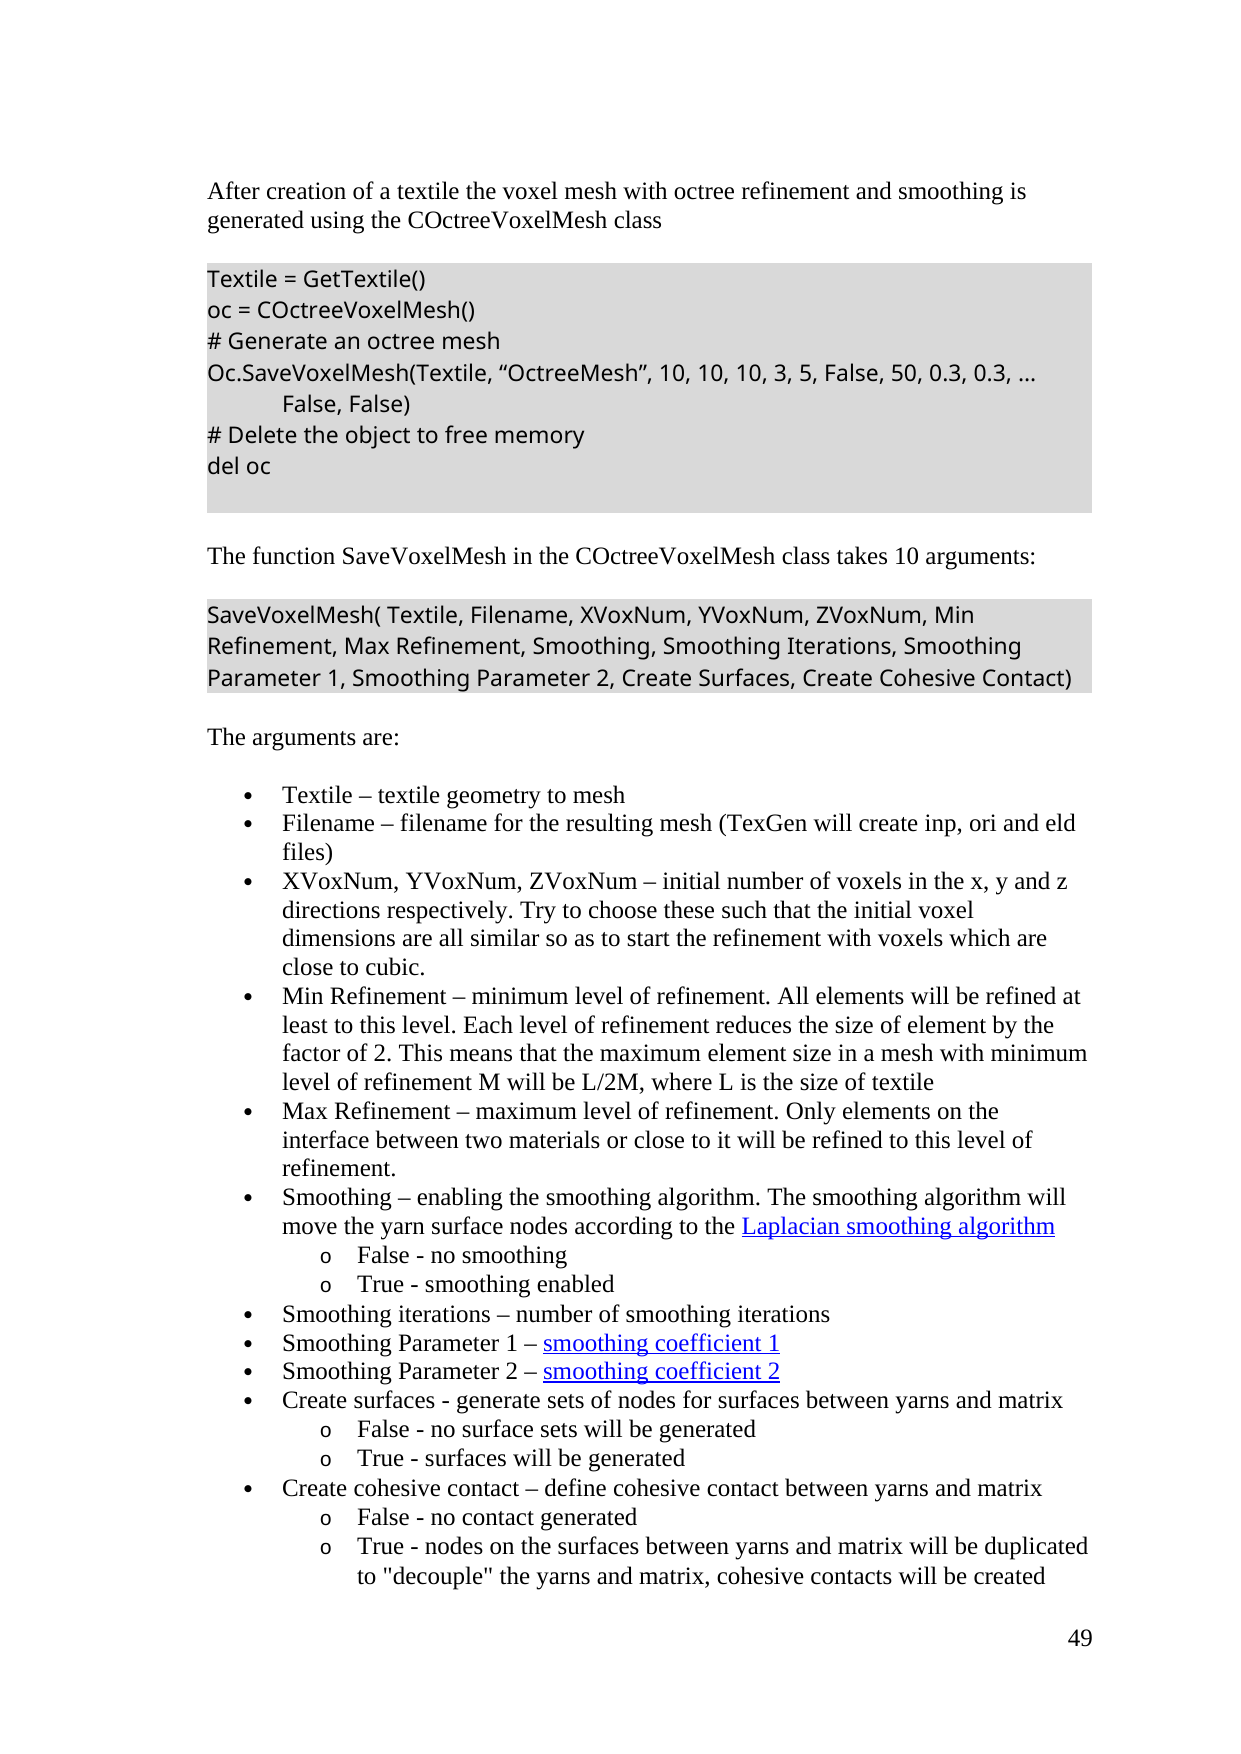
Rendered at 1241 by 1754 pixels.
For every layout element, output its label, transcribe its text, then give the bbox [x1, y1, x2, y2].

text After creation of a textile the voxel mesh with octree refinement and smoothing is generated using the COctreeVoxelMesh class [207, 176, 1092, 234]
list False - no surface sets will be generated [319, 1414, 1092, 1443]
list Smoothing – enabling the smoothing algorithm. The smoothing algorithm will move the yarn surface nodes according to the Laplacian smoothing algorithm [244, 1182, 1092, 1240]
list True - surfaces will be generated [319, 1443, 1092, 1473]
list Max Refinement – maximum level of refinement. Only elements on the interface between two materials or close to it will be refined to this level of refinement. [244, 1096, 1092, 1182]
text del oc [207, 450, 1092, 481]
list Textile – textile geometry to mesh [244, 780, 1092, 808]
text oc = COctreeVoxelMesh() [207, 294, 1092, 325]
text False, False) [207, 388, 1092, 419]
list Min Refinement – minimum level of refinement. All elements will be refined at least to this level. Each level of refinement reduces the size of element by the factor of 2. This means that the maximum element size in a mesh with minimum level of refinement M will be L/2M, where L is the size of textile [244, 981, 1092, 1096]
text # Generate an octree mesh [207, 325, 1092, 356]
list False - no smoothing [319, 1240, 1092, 1269]
list True - nodes on the surfaces between yarns and matrix will be duplicated to "decouple" the yarns and matrix, cohesive contacts will be created [319, 1531, 1092, 1590]
text Oc.SaveVoxelMesh(Textile, “OctreeMesh”, 10, 10, 10, 3, 5, False, 50, 0.3, 0.3, … [207, 356, 1092, 388]
list Smoothing Parameter 1 – smoothing coefficient 1 [244, 1328, 1092, 1356]
text # Delete the object to free memory [207, 419, 1092, 450]
text The arguments are: [207, 722, 1092, 751]
text The function SaveVoxelMesh in the COctreeVoxelMesh class takes 10 arguments: [207, 541, 1092, 570]
text SaveVoxelMesh( Textile, Filename, XVoxNum, YVoxNum, ZVoxNum, Min Refinement, Max Refinement, Smoothing, Smoothing Iterations, Smoothing Parameter 1, Smoothing Parameter 2, Create Surfaces, Create Cohesive Contact) [207, 599, 1092, 693]
list True - smoothing enabled [319, 1269, 1092, 1299]
list Filename – filename for the resulting mesh (TexGen will create inp, ori and eld files) [244, 808, 1092, 866]
list False - no contact generated [319, 1502, 1092, 1531]
list Create cohesive contact – define cohesive contact between yarns and matrix [244, 1473, 1092, 1502]
list Smoothing Parameter 2 – smoothing coefficient 2 [244, 1356, 1092, 1385]
list Smoothing iterations – number of smoothing iterations [244, 1299, 1092, 1328]
text Textile = GetTextile() [207, 263, 1092, 294]
list Create surfaces - generate sets of nodes for surfaces between yarns and matrix [244, 1385, 1092, 1414]
list XVoxNum, YVoxNum, ZVoxNum – initial number of voxels in the x, y and z directions respectively. Try to choose these such that the initial voxel dimensions are all similar so as to start the refinement with voxels which are close to cubic. [244, 866, 1092, 981]
